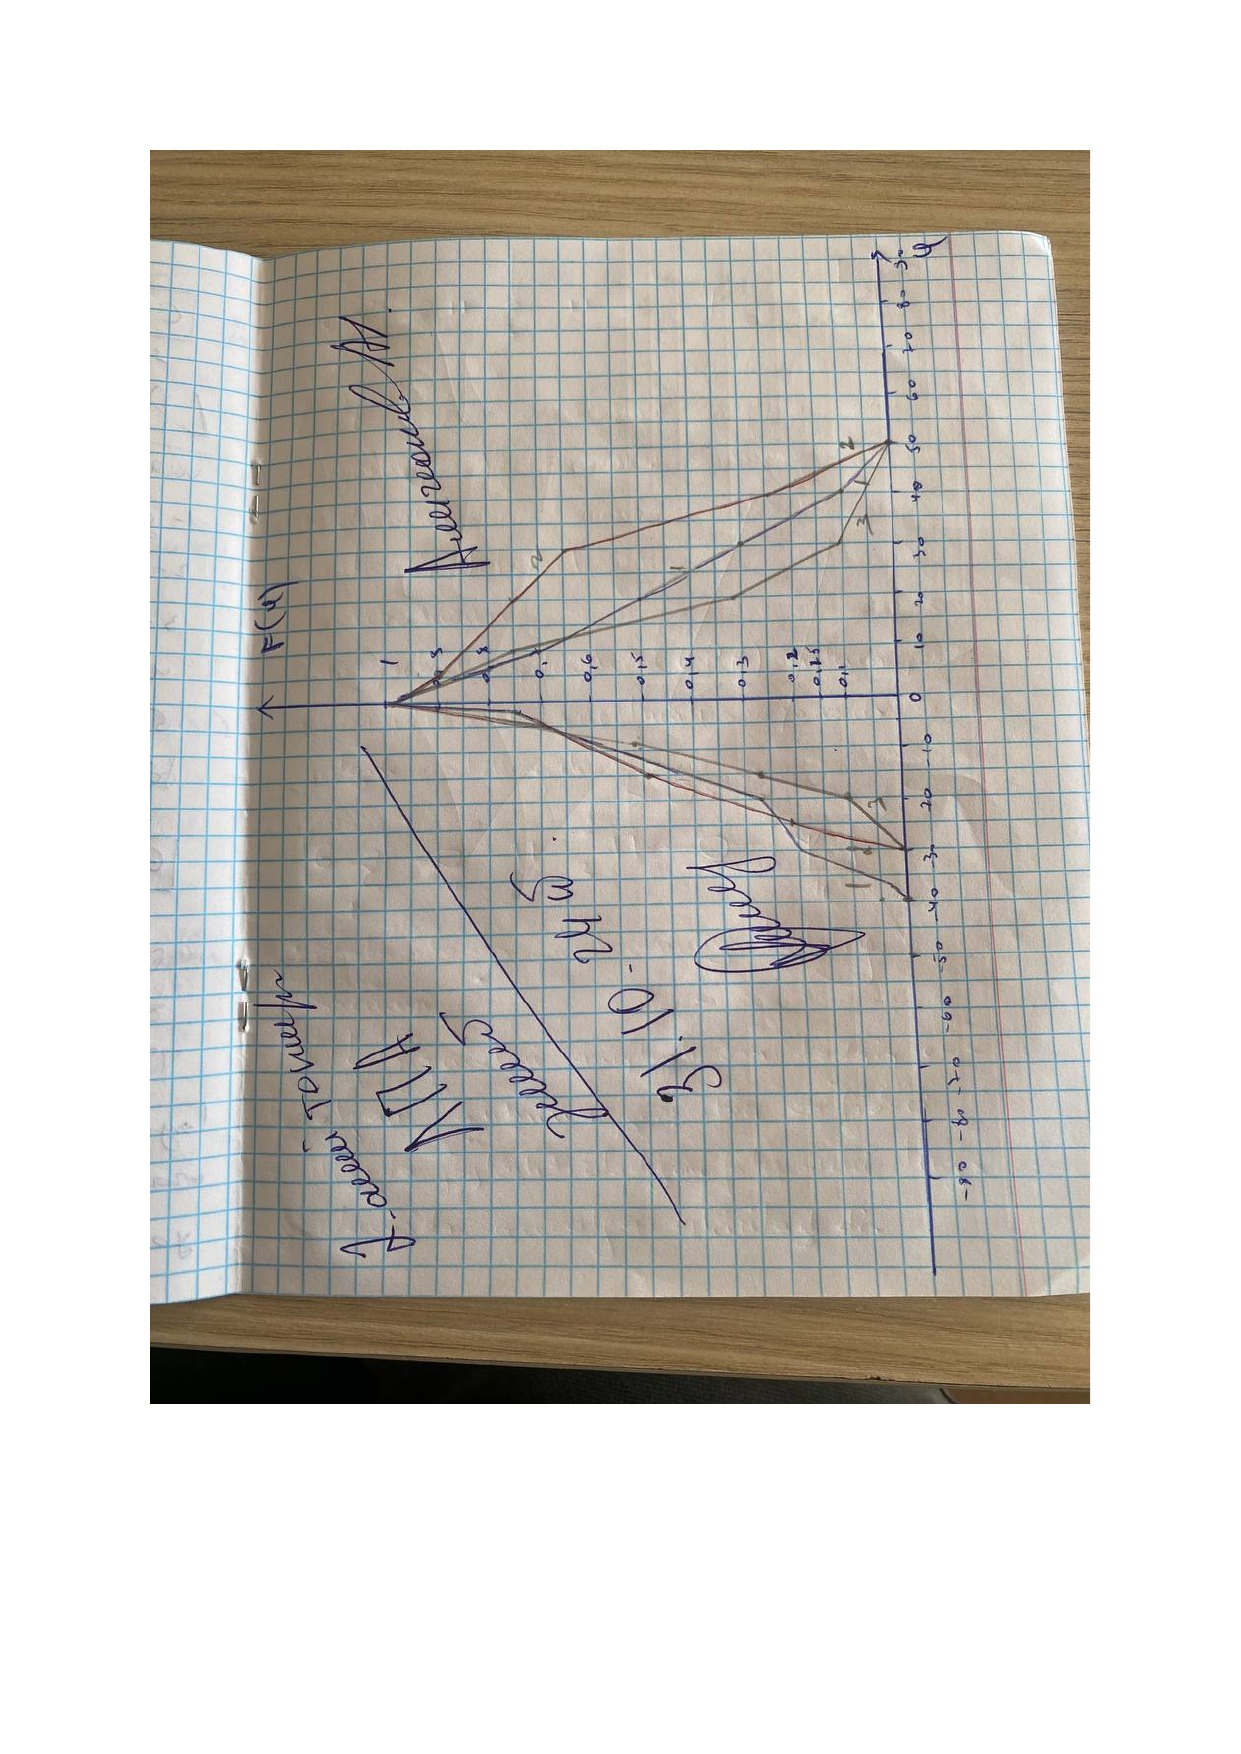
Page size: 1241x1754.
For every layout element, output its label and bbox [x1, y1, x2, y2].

picture [150, 150, 1091, 1404]
